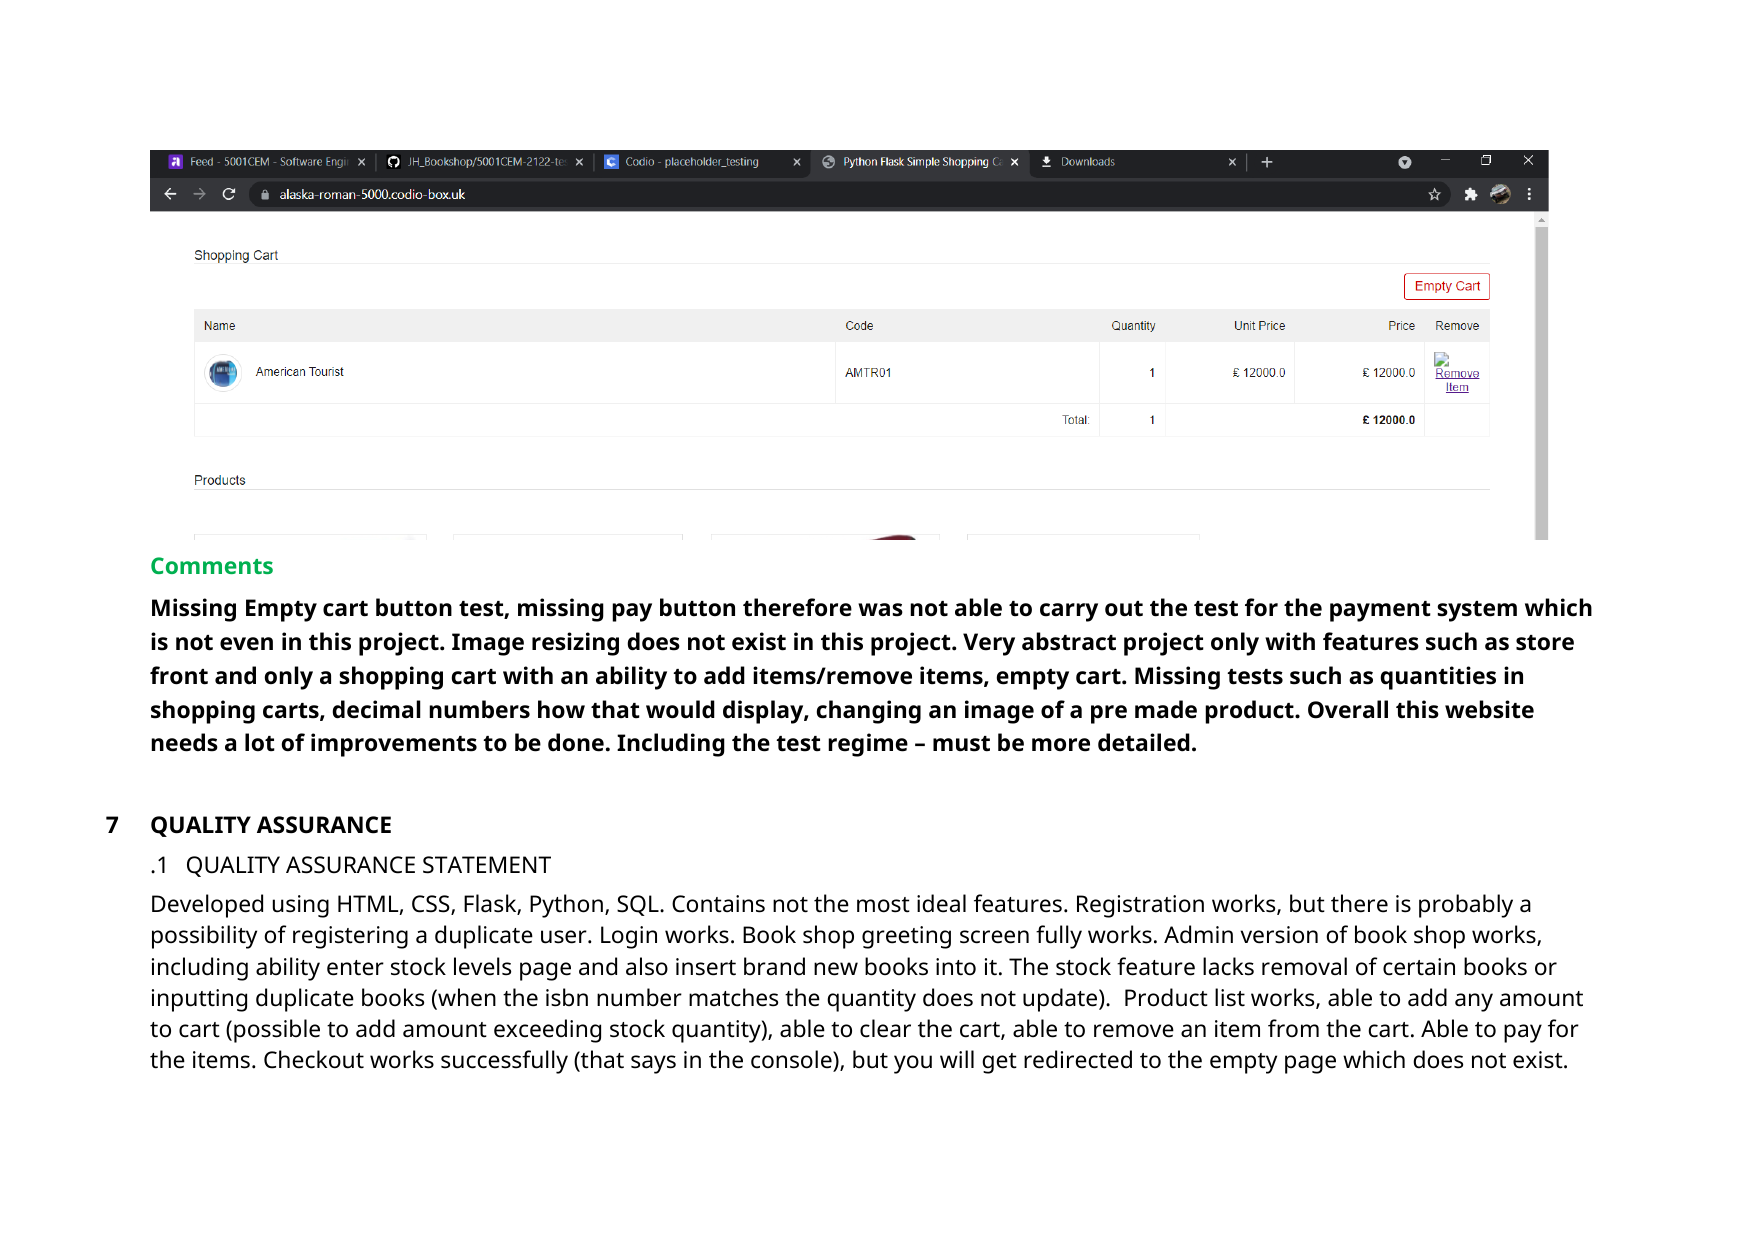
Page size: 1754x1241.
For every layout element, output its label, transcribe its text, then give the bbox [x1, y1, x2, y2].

text Developed using HTML, CSS, Flask, Python, SQL. Contains not the most ideal features. Registration works, but there is probably a possibility of registering a duplicate user. Login works. Book shop greeting screen fully works. Admin version of book shop works, including ability enter stock levels page and also insert brand new books into it. The stock feature lacks removal of certain books or inputting duplicate books (when the isbn number matches the quantity does not update). Product list works, able to add any amount to cart (possible to add amount exceeding stock quantity), able to clear the cart, able to remove an item from the cart. Able to pay for the items. Checkout works successfully (that says in the console), but you will get redirected to the empty page which does not exist. [150, 888, 1604, 1076]
text .1 QUALITY ASSURANCE STATEMENT [150, 848, 1604, 880]
list QUALITY ASSURANCE [106, 809, 1604, 840]
text Missing Empty cart button test, missing pay button therefore was not able to carry out the test for the payment system which is not even in this project. Image resizing does not exist in this project. Very abstract project only with features such as store front and only a shopping cart with an ability to add items/remove items, empty cart. Missing tests such as quantities in shopping carts, decimal numbers how that would display, changing an image of a pre made product. Overall this website needs a lot of improvements to be done. Including the test regime – must be more detailed. [150, 592, 1604, 758]
text Comments [150, 550, 1604, 581]
picture [150, 150, 1549, 540]
